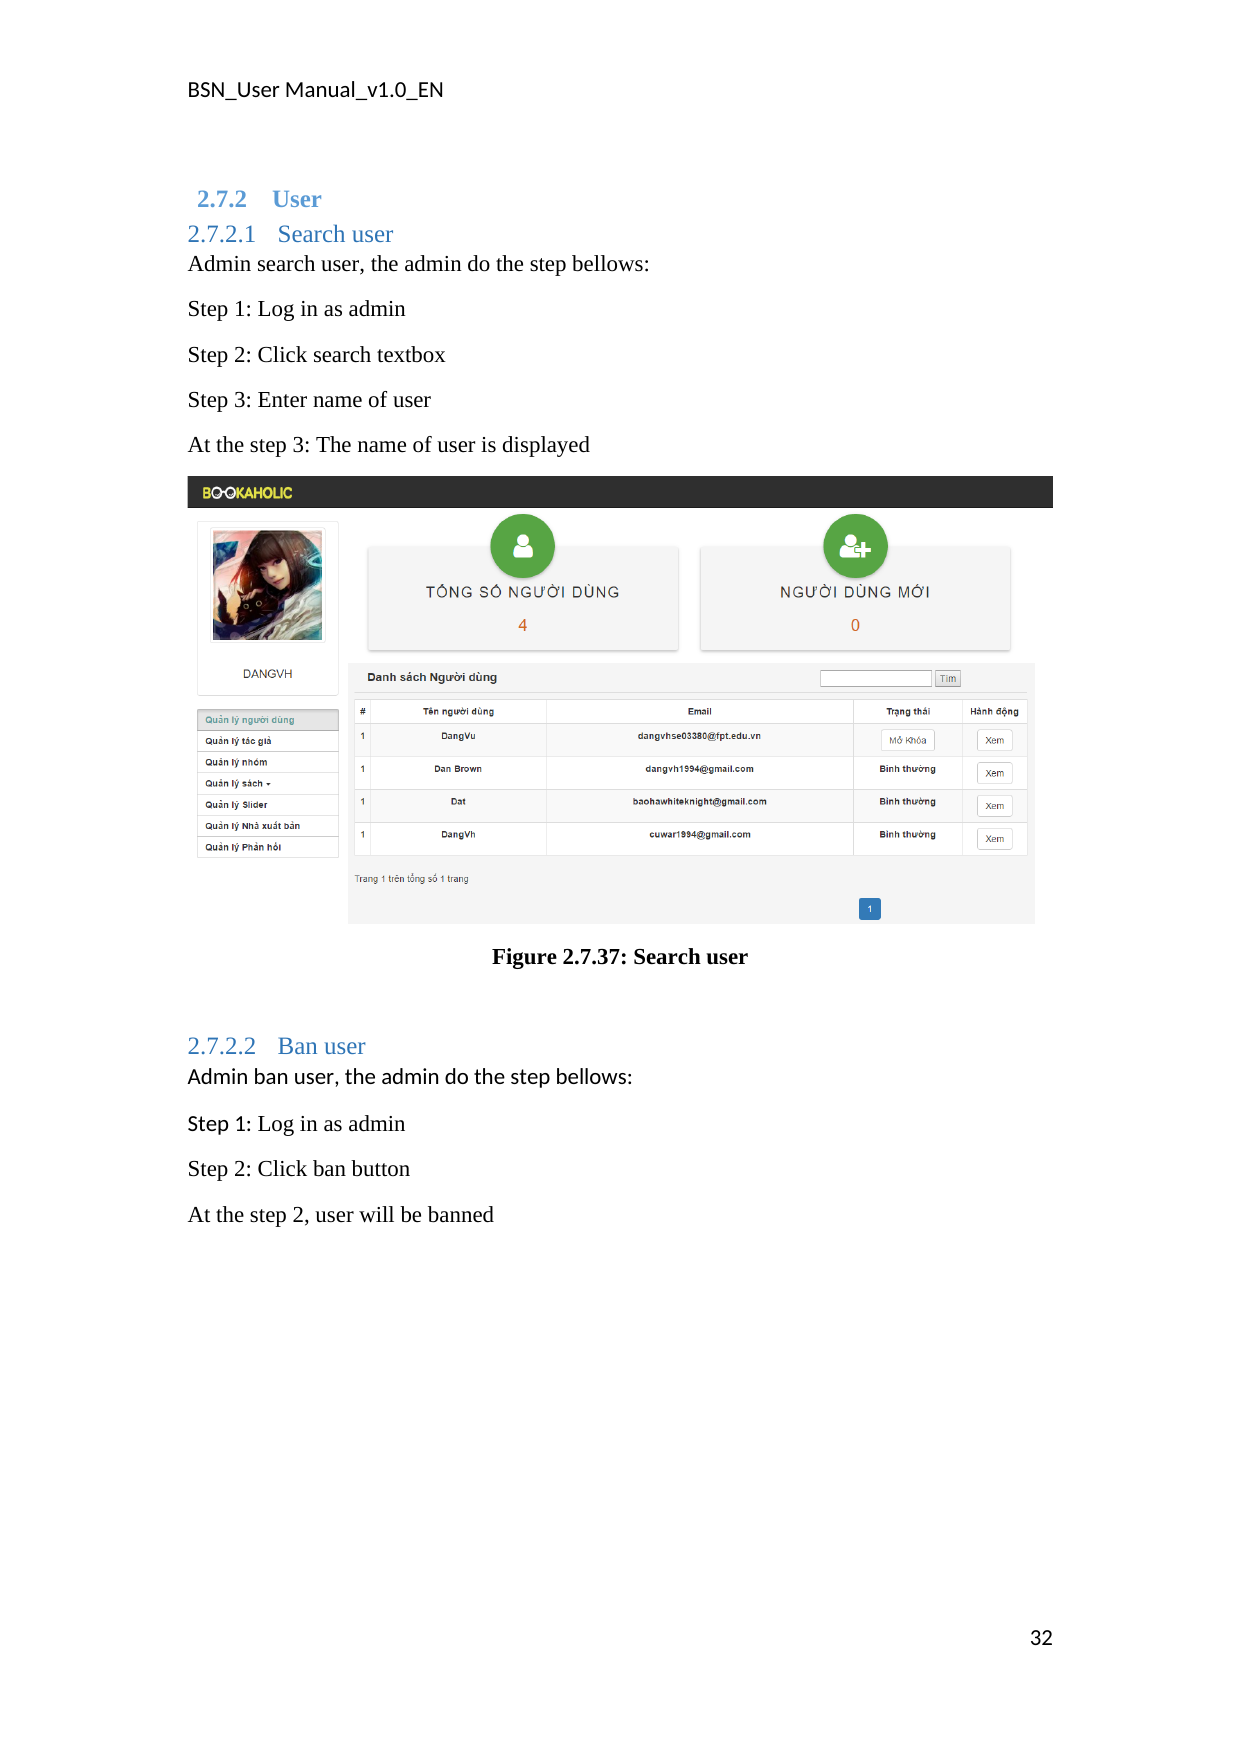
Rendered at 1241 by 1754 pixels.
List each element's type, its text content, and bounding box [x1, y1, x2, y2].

text Step 1: Log in as admin [187, 296, 1053, 322]
text Admin ban user, the admin do the step bellows: [187, 1062, 1053, 1090]
text Step 1: Log in as admin [187, 1109, 1053, 1137]
text Step 3: Enter name of user [187, 386, 1053, 412]
picture [187, 476, 1053, 924]
text At the step 2, user will be banned [187, 1201, 1053, 1227]
subtitle Ban user [187, 1031, 1053, 1059]
text Admin search user, the admin do the step bellows: [187, 250, 1053, 277]
text Step 2: Click ban button [187, 1156, 1053, 1182]
subtitle Search user [187, 219, 1053, 248]
subtitle User [197, 184, 1053, 213]
text At the step 3: The name of user is displayed [187, 431, 1053, 457]
text Step 2: Click search textbox [187, 341, 1053, 367]
